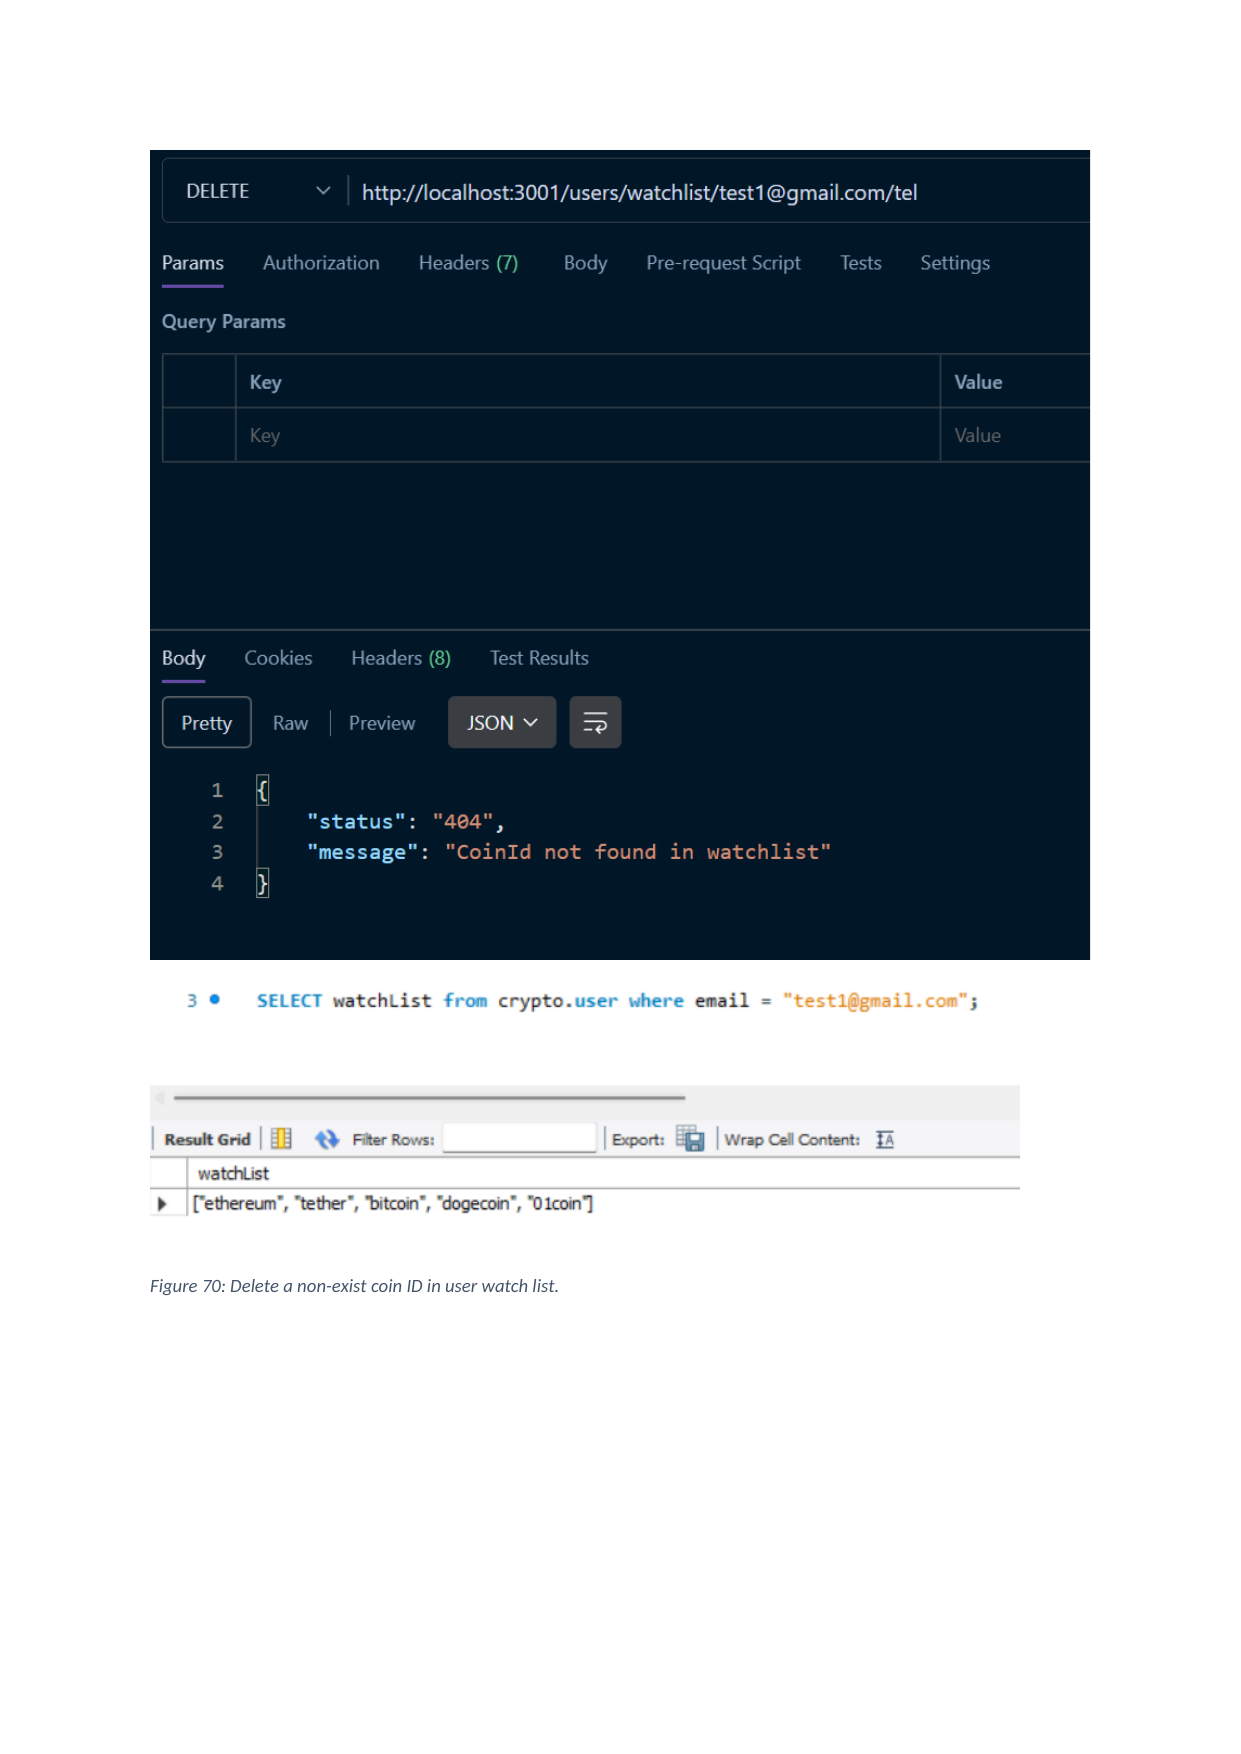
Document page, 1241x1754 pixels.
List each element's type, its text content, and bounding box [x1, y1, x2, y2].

text Figure 70: Delete a non-exist coin ID in user watch list. [150, 1274, 1090, 1297]
picture [150, 978, 1021, 1256]
picture [150, 150, 1091, 960]
